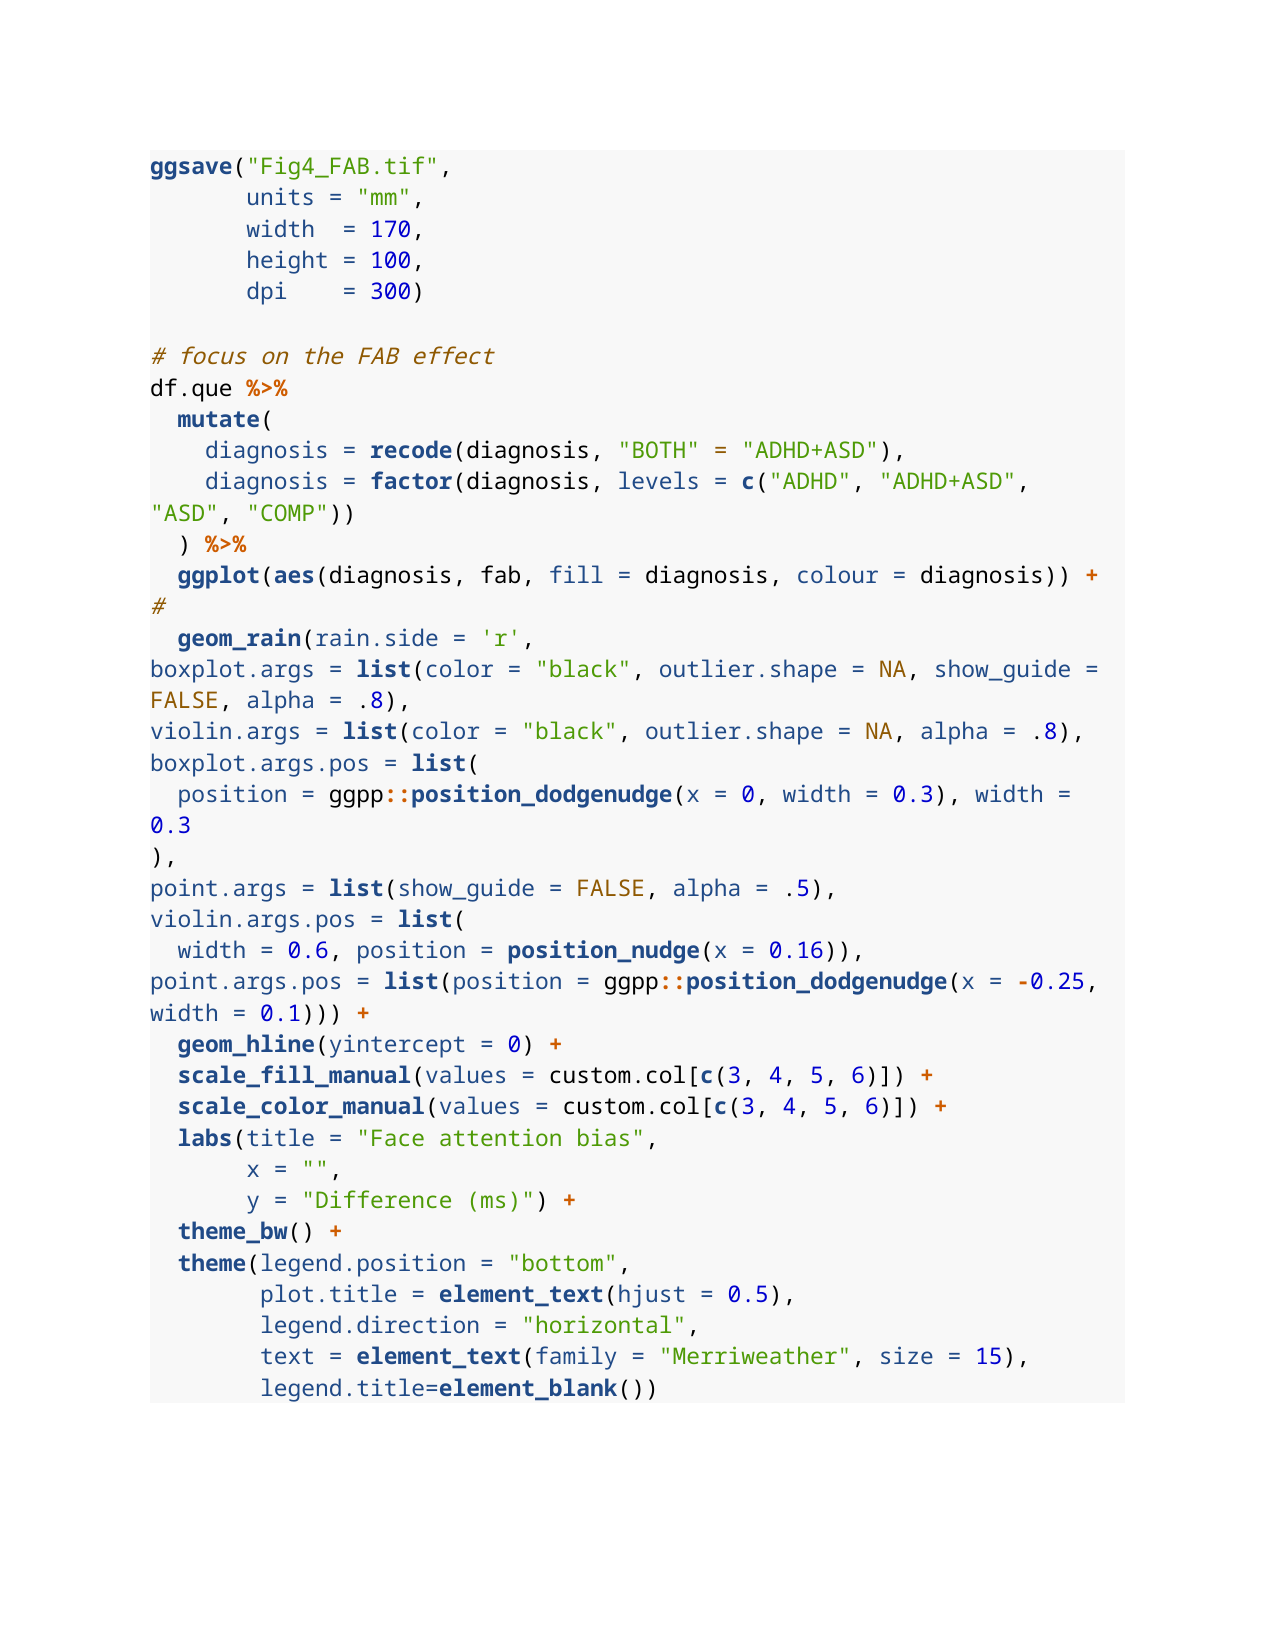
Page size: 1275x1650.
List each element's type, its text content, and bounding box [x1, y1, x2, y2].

text ggsave("Fig4_FAB.tif", units = "mm", width = 170, height = 100, dpi = 300) # focus on the FAB effect df.que %>% mutate( diagnosis = recode(diagnosis, "BOTH" = "ADHD+ASD"), diagnosis = factor(diagnosis, levels = c("ADHD", "ADHD+ASD", "ASD", "COMP")) ) %>% ggplot(aes(diagnosis, fab, fill = diagnosis, colour = diagnosis)) + # geom_rain(rain.side = 'r', boxplot.args = list(color = "black", outlier.shape = NA, show_guide = FALSE, alpha = .8), violin.args = list(color = "black", outlier.shape = NA, alpha = .8), boxplot.args.pos = list( position = ggpp::position_dodgenudge(x = 0, width = 0.3), width = 0.3 ), point.args = list(show_guide = FALSE, alpha = .5), violin.args.pos = list( width = 0.6, position = position_nudge(x = 0.16)), point.args.pos = list(position = ggpp::position_dodgenudge(x = -0.25, width = 0.1))) + geom_hline(yintercept = 0) + scale_fill_manual(values = custom.col[c(3, 4, 5, 6)]) + scale_color_manual(values = custom.col[c(3, 4, 5, 6)]) + labs(title = "Face attention bias", x = "", y = "Difference (ms)") + theme_bw() + theme(legend.position = "bottom", plot.title = element_text(hjust = 0.5), legend.direction = "horizontal", text = element_text(family = "Merriweather", size = 15), legend.title=element_blank()) [150, 150, 1125, 1403]
